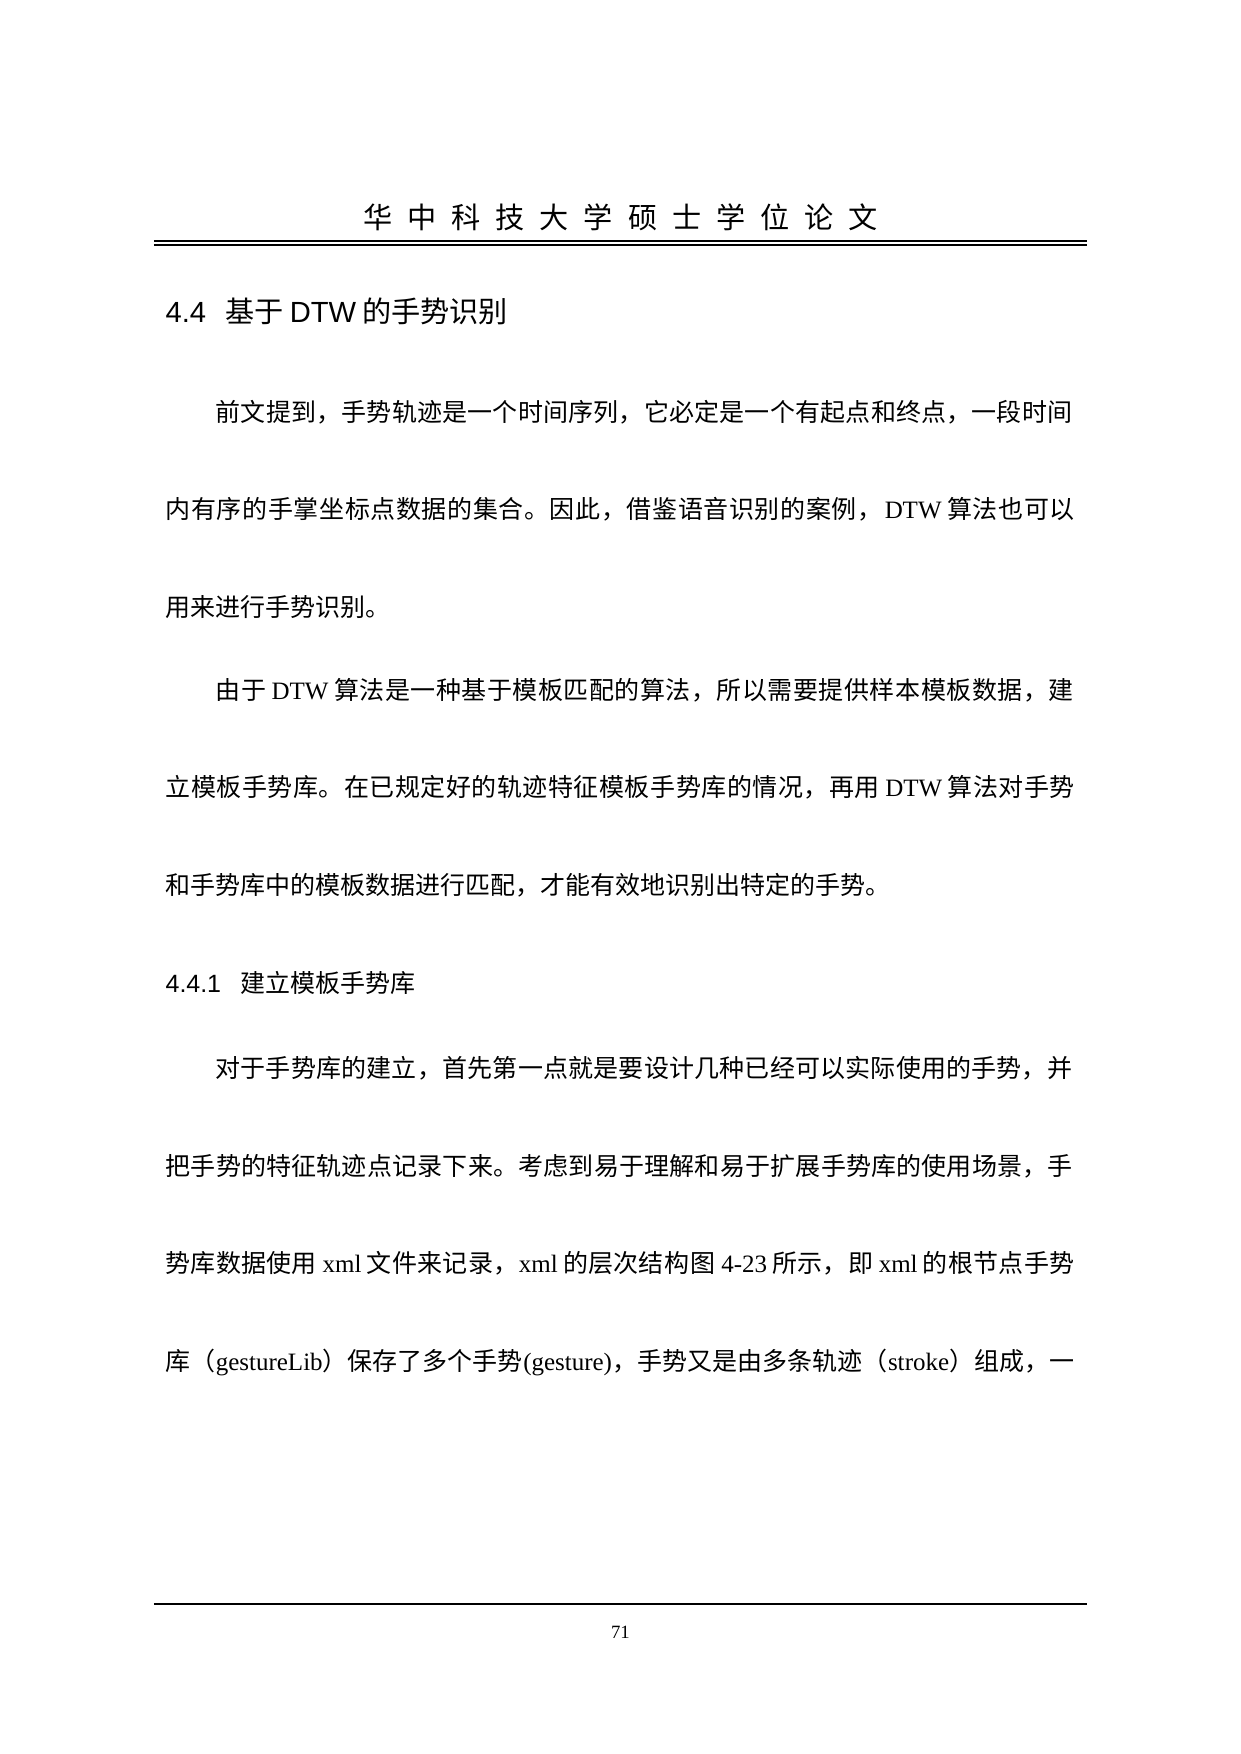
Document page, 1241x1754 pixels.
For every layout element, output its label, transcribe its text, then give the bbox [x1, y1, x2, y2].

subtitle 建立模板手势库 [165, 949, 1075, 1014]
subtitle 基于DTW的手势识别 [165, 277, 1075, 342]
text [165, 1034, 1075, 1392]
text 由于DTW算法是一种基于模板匹配的算法，所以需要提供样本模板数据，建立模板手势库。在已规定好的轨迹特征模板手势库的情况，再用DTW算法对手势和手势库中的模板数据进行匹配，才能有效地识别出特定的手势。 [165, 656, 1075, 916]
text 前文提到，手势轨迹是一个时间序列，它必定是一个有起点和终点，一段时间内有序的手掌坐标点数据的集合。因此，借鉴语音识别的案例，DTW算法也可以用来进行手势识别。 [165, 378, 1075, 638]
